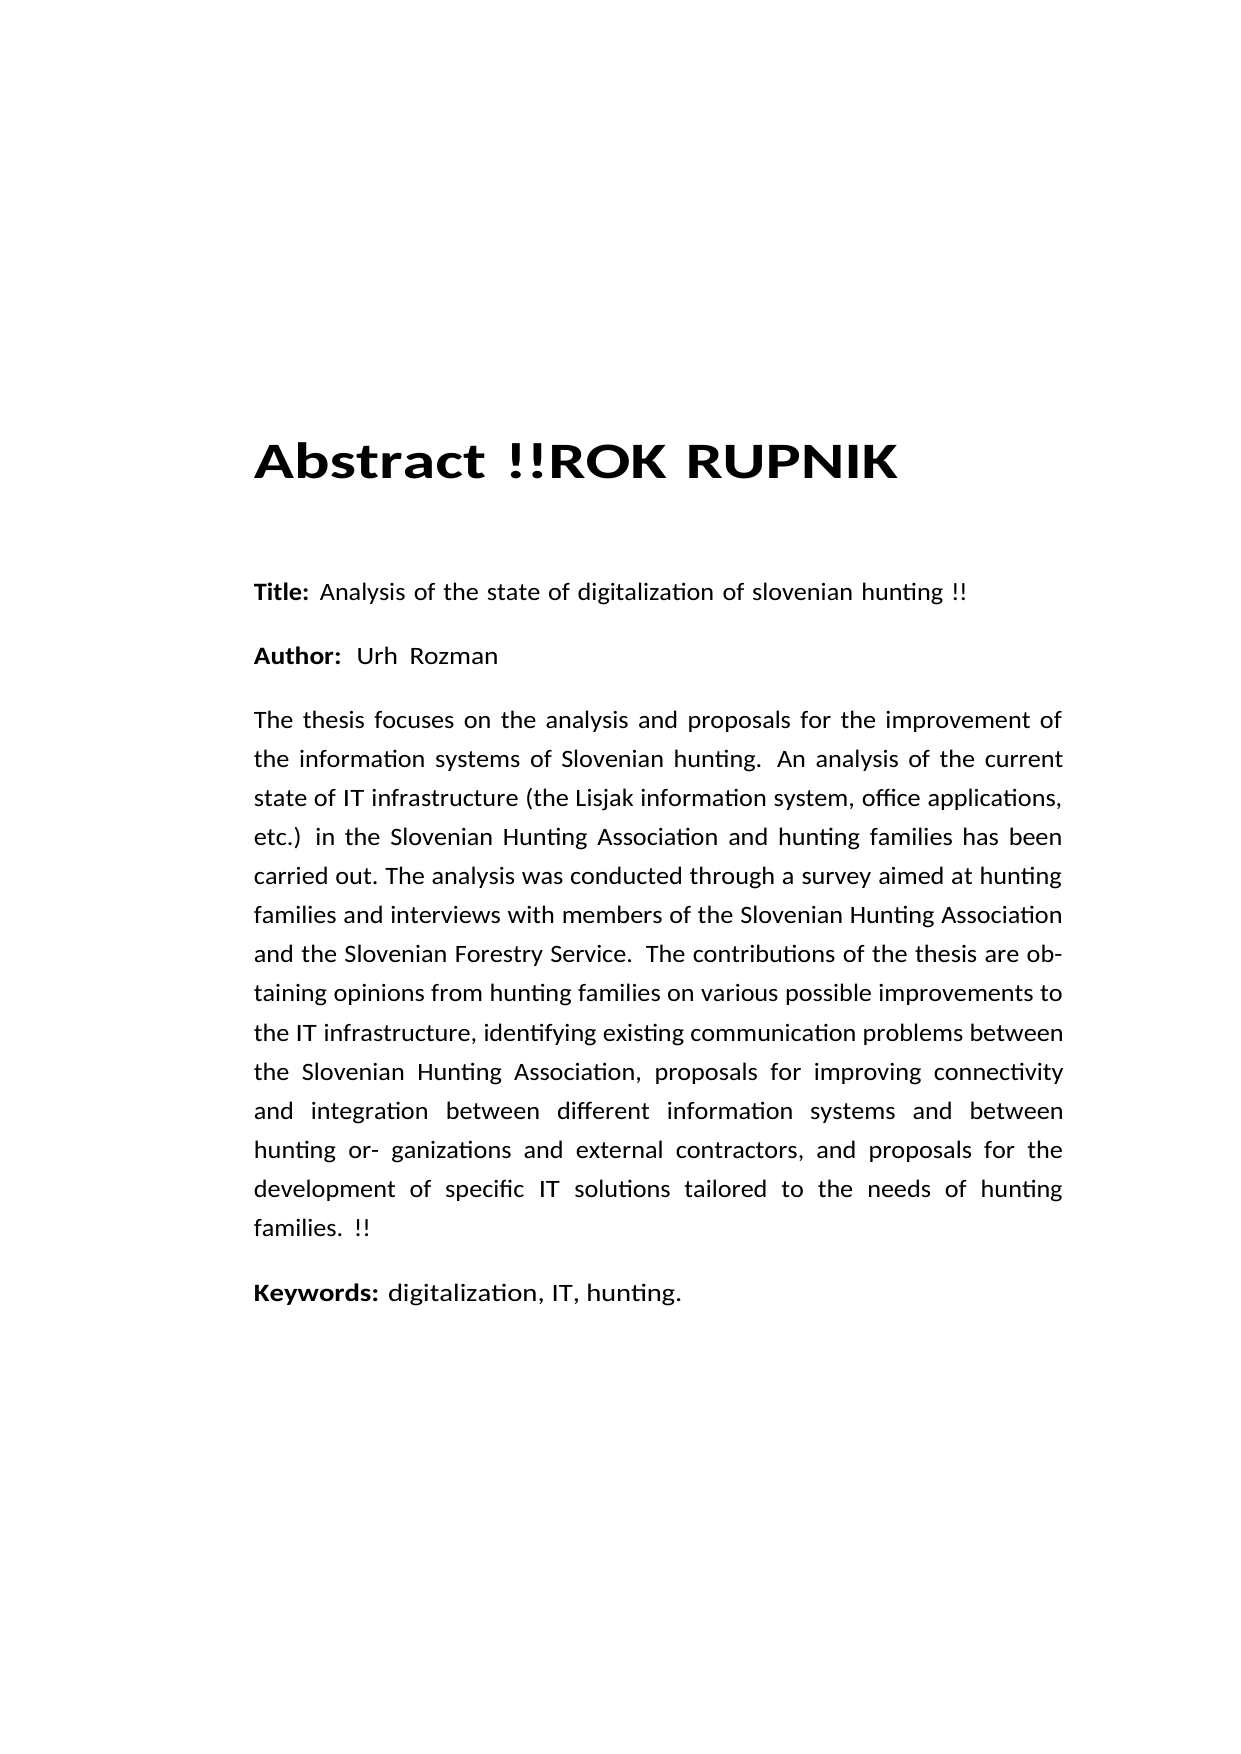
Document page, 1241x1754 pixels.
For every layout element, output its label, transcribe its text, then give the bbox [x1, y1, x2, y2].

text Title: Analysis of the state of digitalization of slovenian hunting !! [254, 576, 1137, 607]
text Author: Urh Rozman [254, 640, 1137, 671]
subtitle Abstract !!ROK RUPNIK [254, 429, 1137, 492]
text Keywords: digitalization, IT, hunting. [254, 1277, 1137, 1307]
text The thesis focuses on the analysis and proposals for the improvement of the information systems of Slovenian hunting. An analysis of the current state of IT infrastructure (the Lisjak information system, office applications, etc.) in the Slovenian Hunting Association and hunting families has been carried out. The analysis was conducted through a survey aimed at hunting families and interviews with members of the Slovenian Hunting Association and the Slovenian Forestry Service. The contributions of the thesis are ob- taining opinions from hunting families on various possible improvements to the IT infrastructure, identifying existing communication problems between the Slovenian Hunting Association, proposals for improving connectivity and integration between different information systems and between hunting or- ganizations and external contractors, and proposals for the development of specific IT solutions tailored to the needs of hunting families. !! [254, 704, 1064, 1242]
